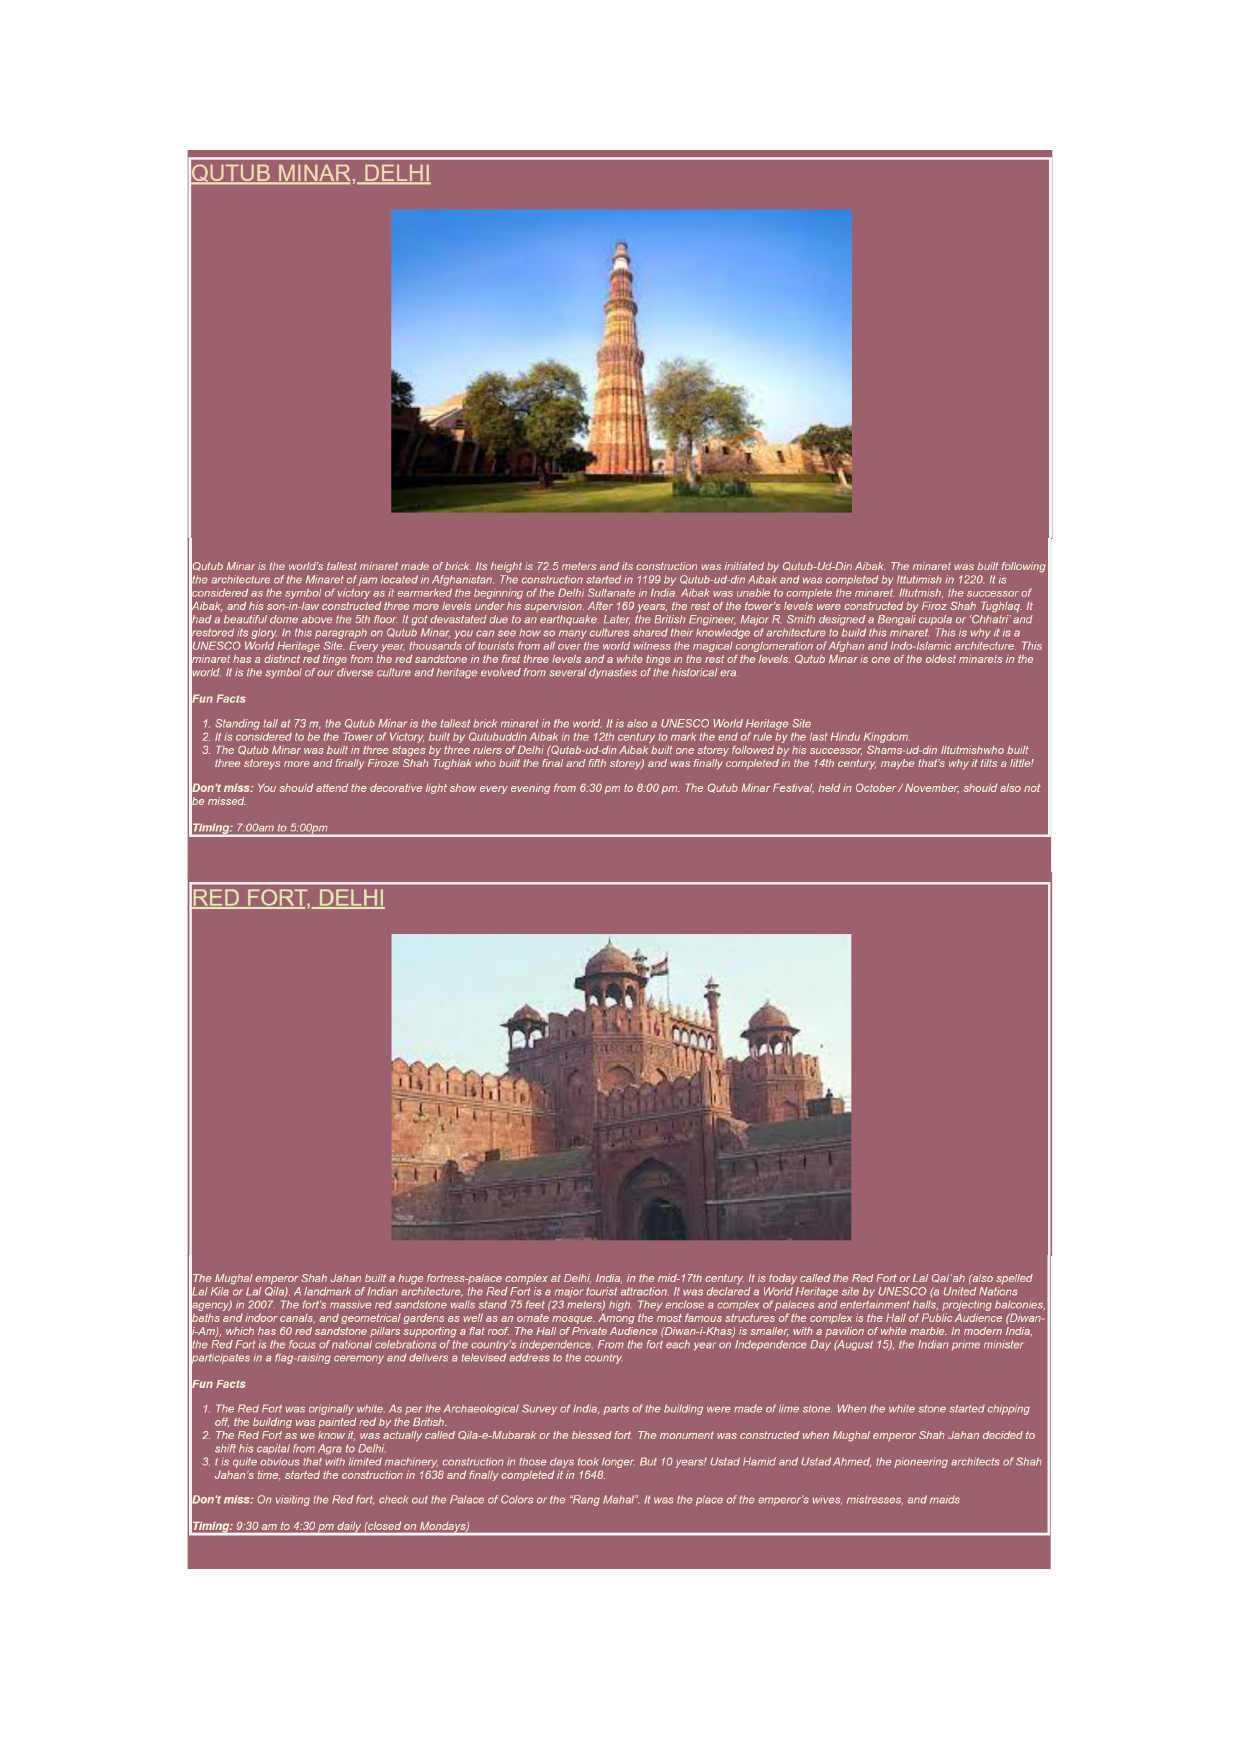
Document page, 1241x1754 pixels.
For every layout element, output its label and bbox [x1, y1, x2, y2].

picture [187, 150, 1053, 1569]
